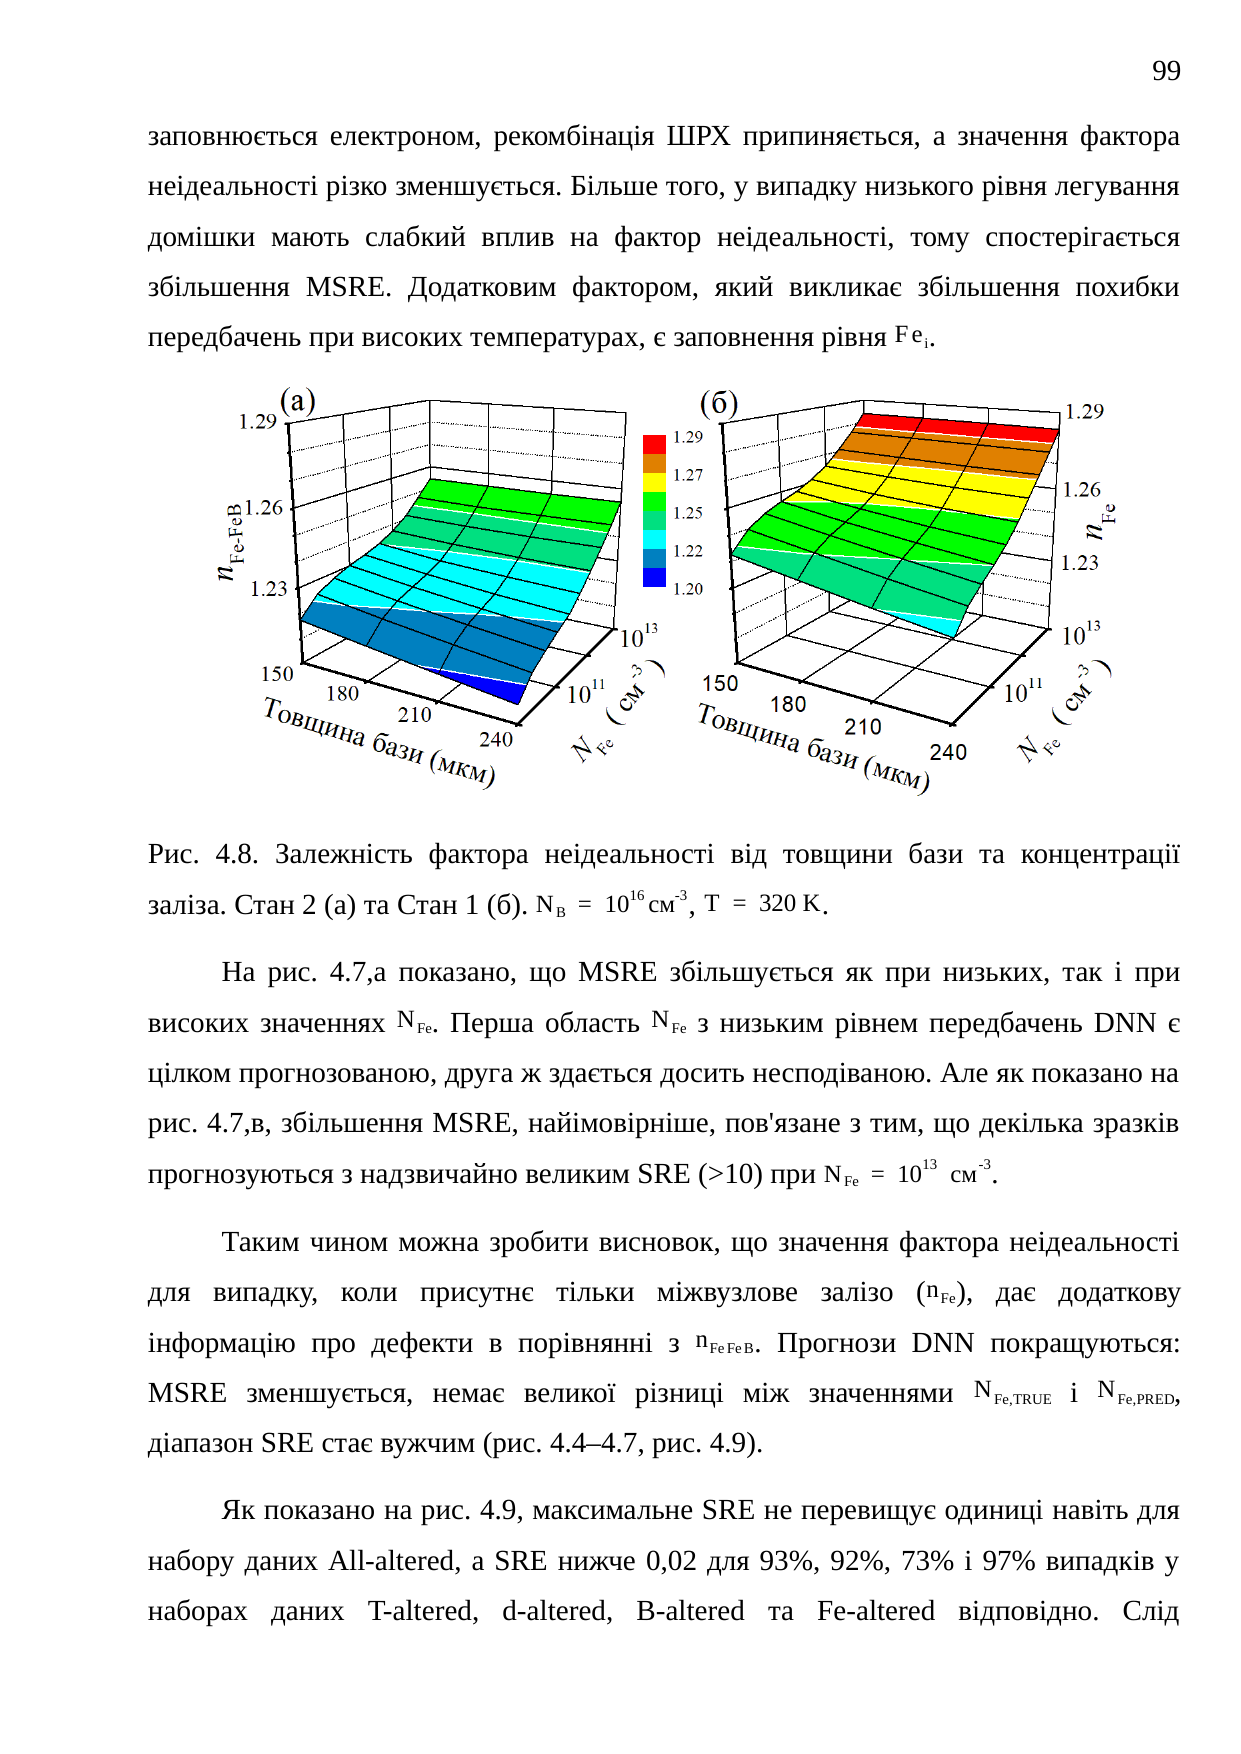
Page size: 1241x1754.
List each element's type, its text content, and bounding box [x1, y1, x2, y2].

picture [212, 386, 1117, 819]
text Таким чином можна зробити висновок, що значення фактора неідеальності для випадку, коли присутнє тільки міжвузлове залізо (), дає додаткову інформацію про дефекти в порівнянні з . Прогнози DNN покращуються: MSRE зменшується, немає великої різниці між значеннями і , діапазон SRE стає вужчим (рис. 4.4–4.7, рис. 4.9). [148, 1224, 1181, 1459]
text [148, 118, 1181, 353]
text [148, 1492, 1181, 1626]
text Рис. 4.8. Залежність фактора неідеальності від товщини бази та концентрації заліза. Стан 2 (а) та Стан 1 (б). , . [148, 836, 1181, 921]
text На рис. 4.7,а показано, що MSRE збільшується як при низьких, так і при високих значеннях . Перша область з низьким рівнем передбачень DNN є цілком прогнозованою, друга ж здається досить несподіваною. Але як показано на рис. 4.7,в, збільшення MSRE, найімовірніше, пов'язане з тим, що декілька зразків прогнозуються з надзвичайно великим SRE (>10) при . [148, 954, 1181, 1191]
